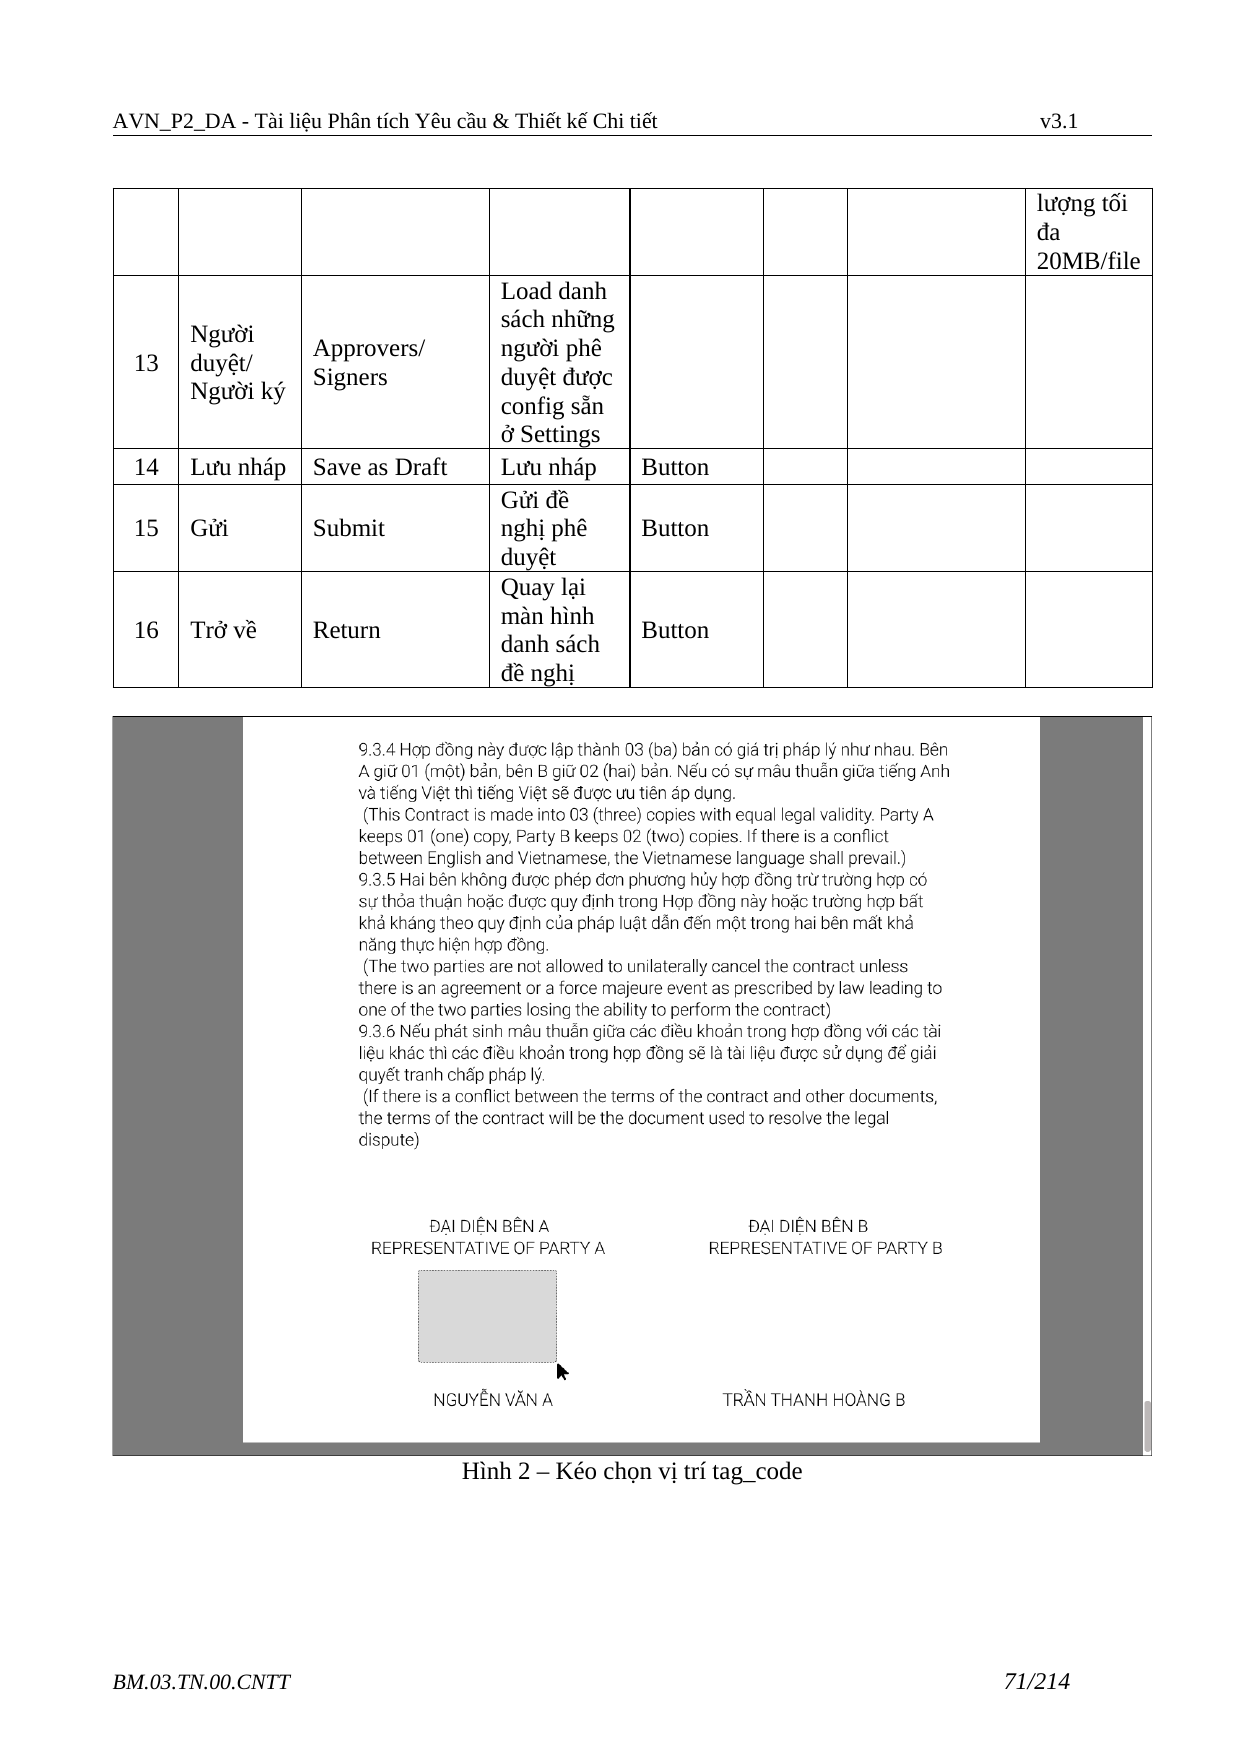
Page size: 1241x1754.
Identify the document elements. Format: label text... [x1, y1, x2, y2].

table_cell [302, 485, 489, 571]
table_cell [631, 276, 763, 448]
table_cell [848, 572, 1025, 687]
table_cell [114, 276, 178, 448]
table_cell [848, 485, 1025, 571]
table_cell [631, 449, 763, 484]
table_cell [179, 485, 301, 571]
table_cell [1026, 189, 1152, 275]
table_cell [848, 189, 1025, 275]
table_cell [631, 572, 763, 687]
text Hình 2 – Kéo chọn vị trí tag_code [112, 1456, 1152, 1485]
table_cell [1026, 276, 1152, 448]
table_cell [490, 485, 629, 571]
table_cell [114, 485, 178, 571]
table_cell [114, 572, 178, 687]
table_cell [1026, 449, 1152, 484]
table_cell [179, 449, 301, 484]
picture [112, 716, 1152, 1456]
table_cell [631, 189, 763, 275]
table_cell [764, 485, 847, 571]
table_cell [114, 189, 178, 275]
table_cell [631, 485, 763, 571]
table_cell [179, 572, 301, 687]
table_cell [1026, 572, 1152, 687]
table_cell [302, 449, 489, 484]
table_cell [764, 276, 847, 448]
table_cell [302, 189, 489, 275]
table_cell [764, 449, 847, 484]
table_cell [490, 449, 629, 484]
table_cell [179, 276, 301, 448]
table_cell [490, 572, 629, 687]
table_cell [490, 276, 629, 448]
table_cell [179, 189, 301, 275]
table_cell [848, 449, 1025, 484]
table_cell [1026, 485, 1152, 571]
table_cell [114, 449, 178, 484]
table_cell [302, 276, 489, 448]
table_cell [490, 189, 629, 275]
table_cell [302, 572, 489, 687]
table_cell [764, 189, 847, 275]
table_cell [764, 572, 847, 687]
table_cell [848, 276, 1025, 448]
